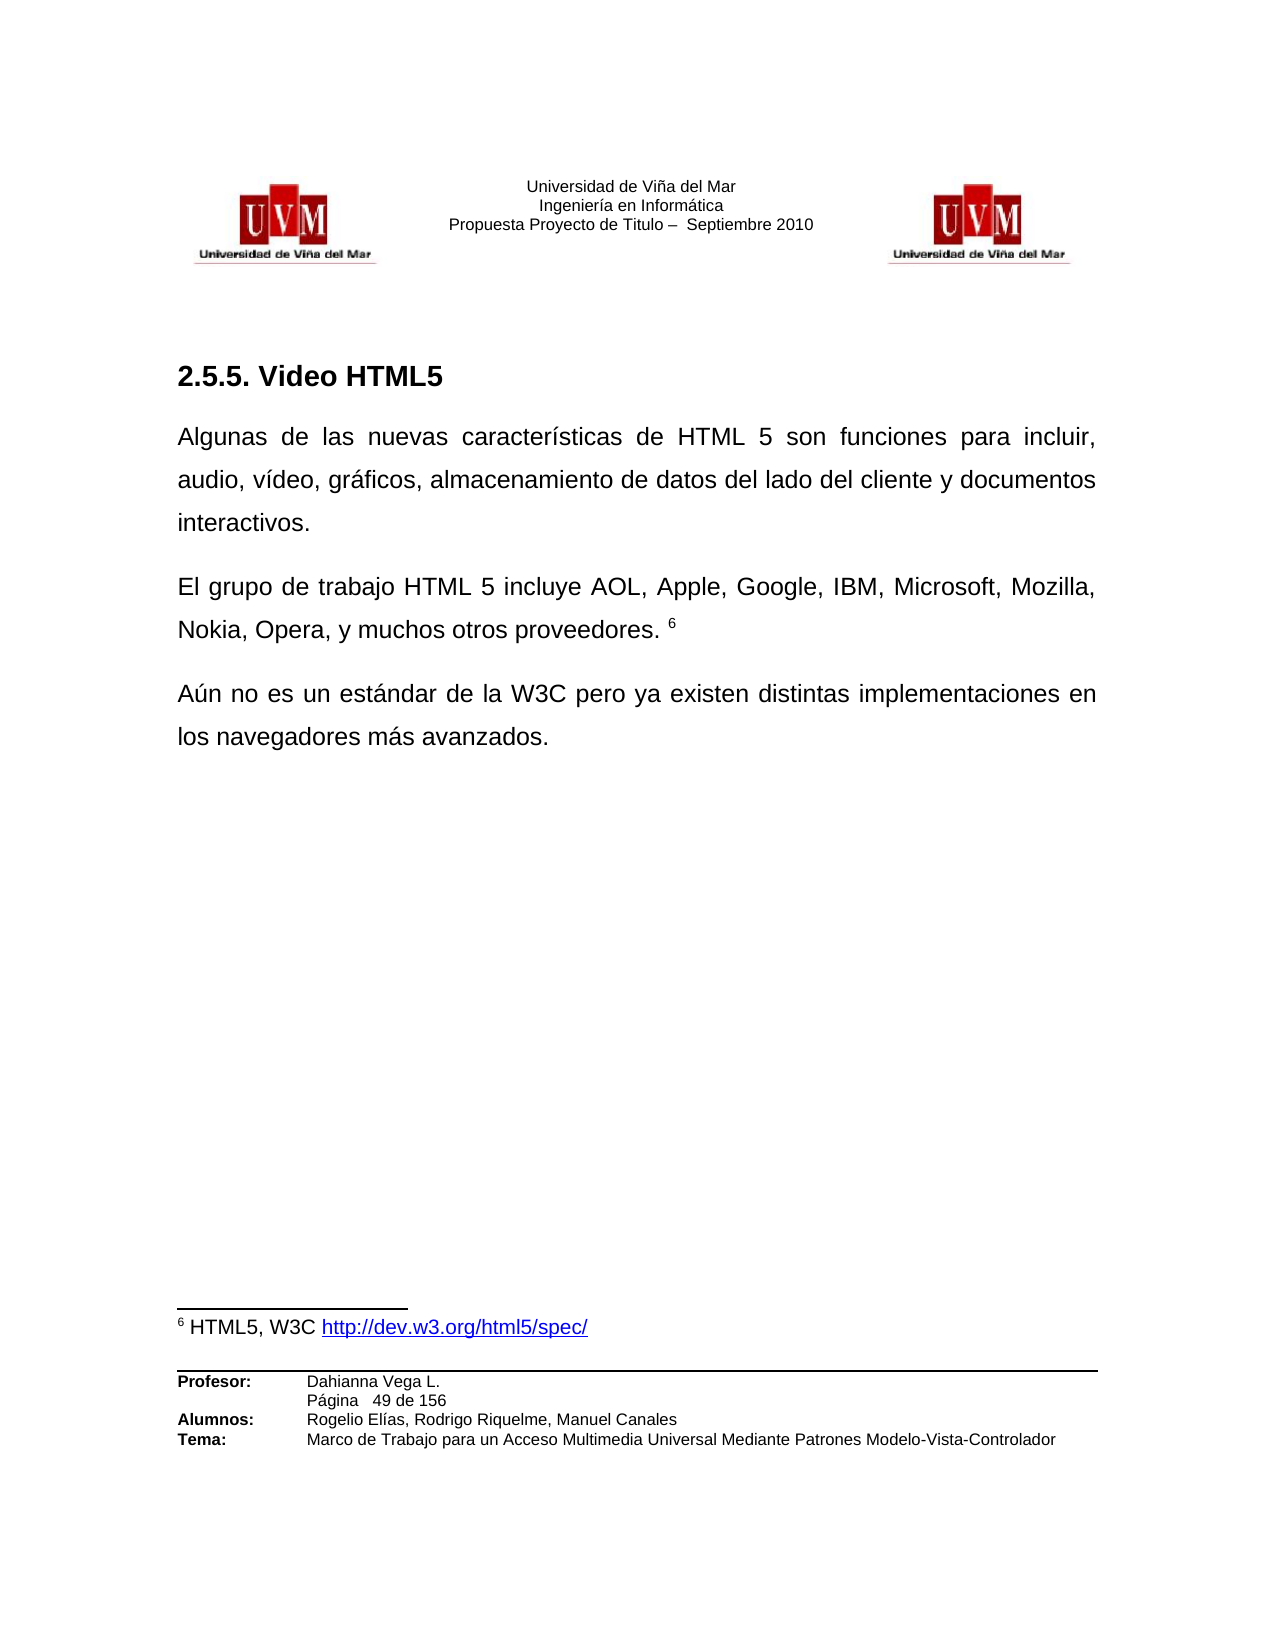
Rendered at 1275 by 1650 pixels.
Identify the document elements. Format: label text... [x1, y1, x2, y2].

text El grupo de trabajo HTML 5 incluye AOL, Apple, Google, IBM, Microsoft, Mozilla, Nokia, Opera, y muchos otros proveedores. [177, 572, 1098, 644]
picture [177, 176, 390, 267]
text Aún no es un estándar de la W3C pero ya existen distintas implementaciones en los navegadores más avanzados. [177, 679, 1098, 751]
subtitle 2.5.5. Video HTML5 [177, 359, 1098, 392]
text Algunas de las nuevas características de HTML 5 son funciones para incluir, audio, vídeo, gráficos, almacenamiento de datos del lado del cliente y documentos interactivos. [177, 422, 1098, 537]
picture [871, 176, 1084, 267]
